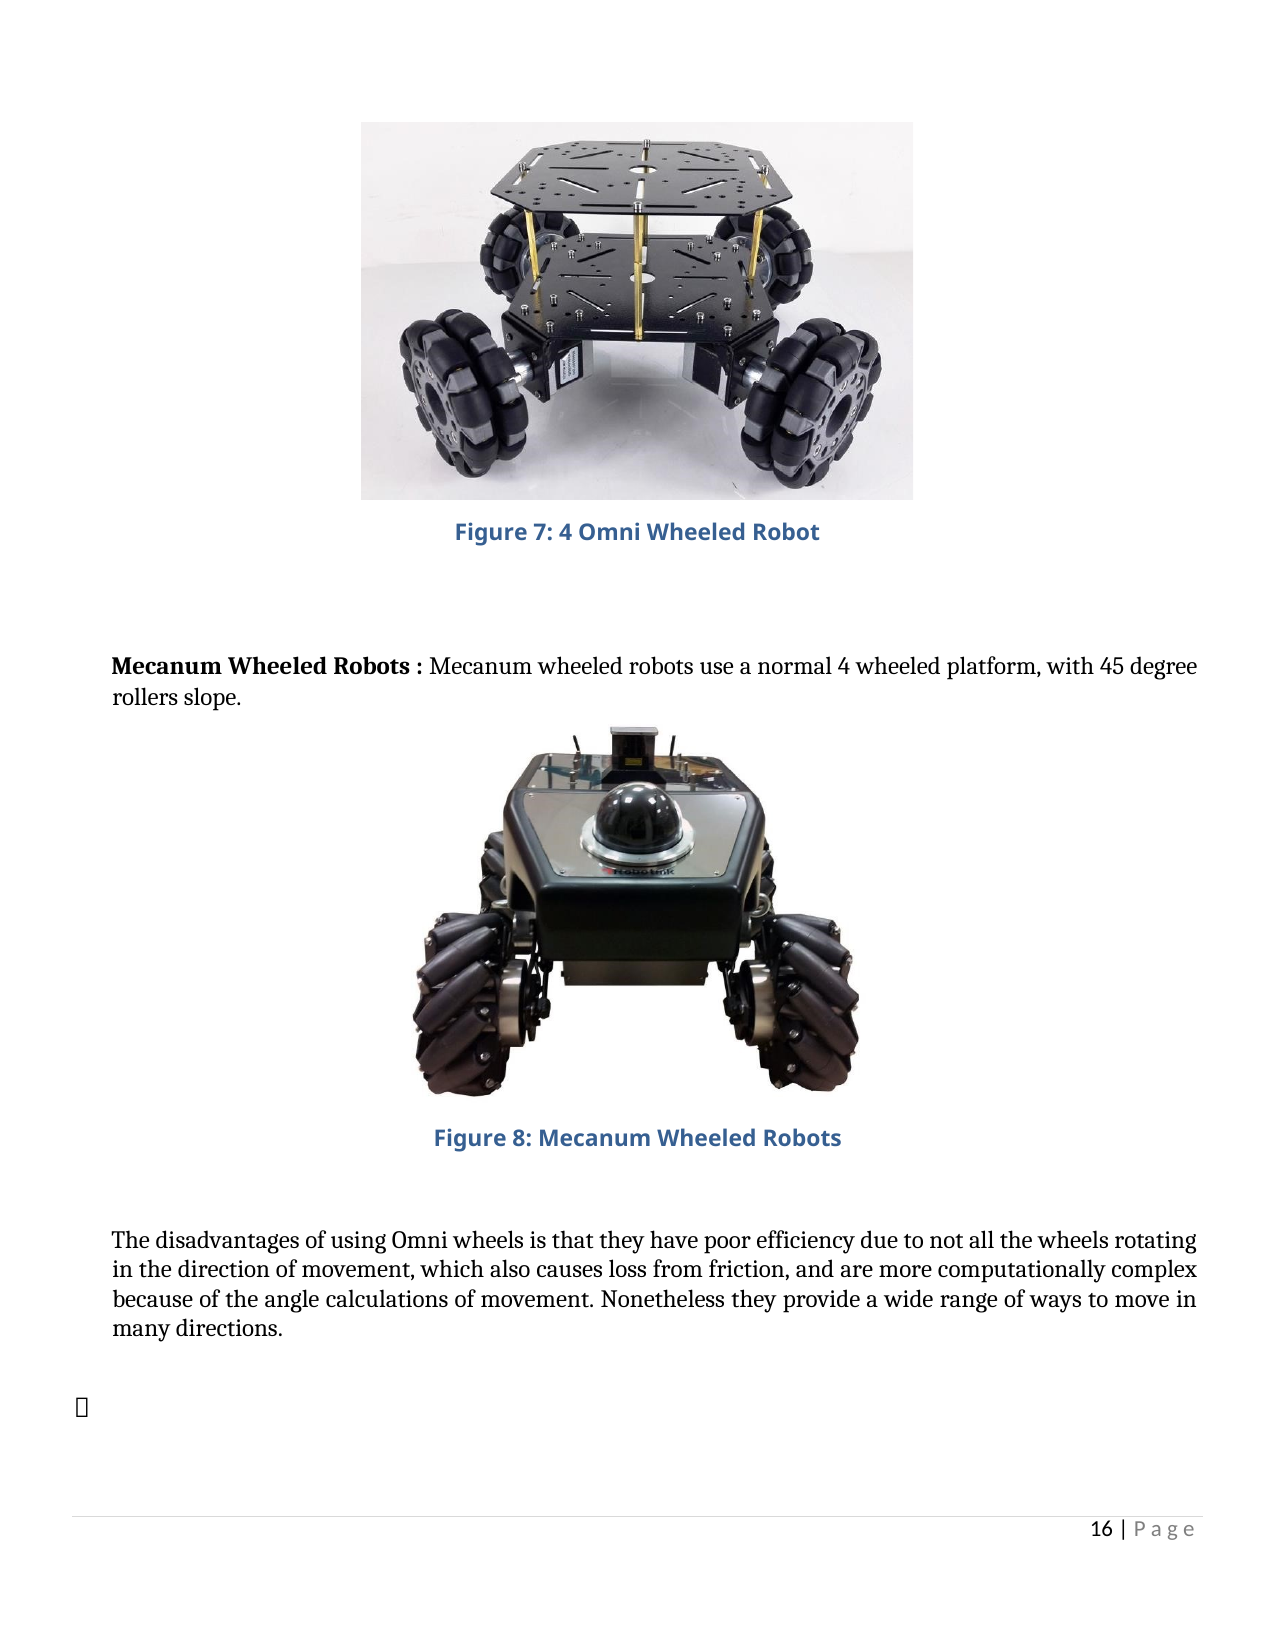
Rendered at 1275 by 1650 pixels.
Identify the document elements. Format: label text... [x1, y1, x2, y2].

text  [73, 1389, 1201, 1426]
text Mecanum Wheeled Robots : Mecanum wheeled robots use a normal 4 wheeled platform, with 45 degree rollers slope. [111, 652, 1199, 711]
picture [400, 713, 876, 1105]
text Figure 8: Mecanum Wheeled Robots [132, 1121, 1143, 1153]
text The disadvantages of using Omni wheels is that they have poor efficiency due to not all the wheels rotating in the direction of movement, which also causes loss from friction, and are more computationally complex because of the angle calculations of movement. Nonetheless they provide a wide range of ways to move in many directions. [111, 1226, 1199, 1343]
text Figure 7: 4 Omni Wheeled Robot [132, 516, 1142, 547]
picture [361, 122, 914, 500]
